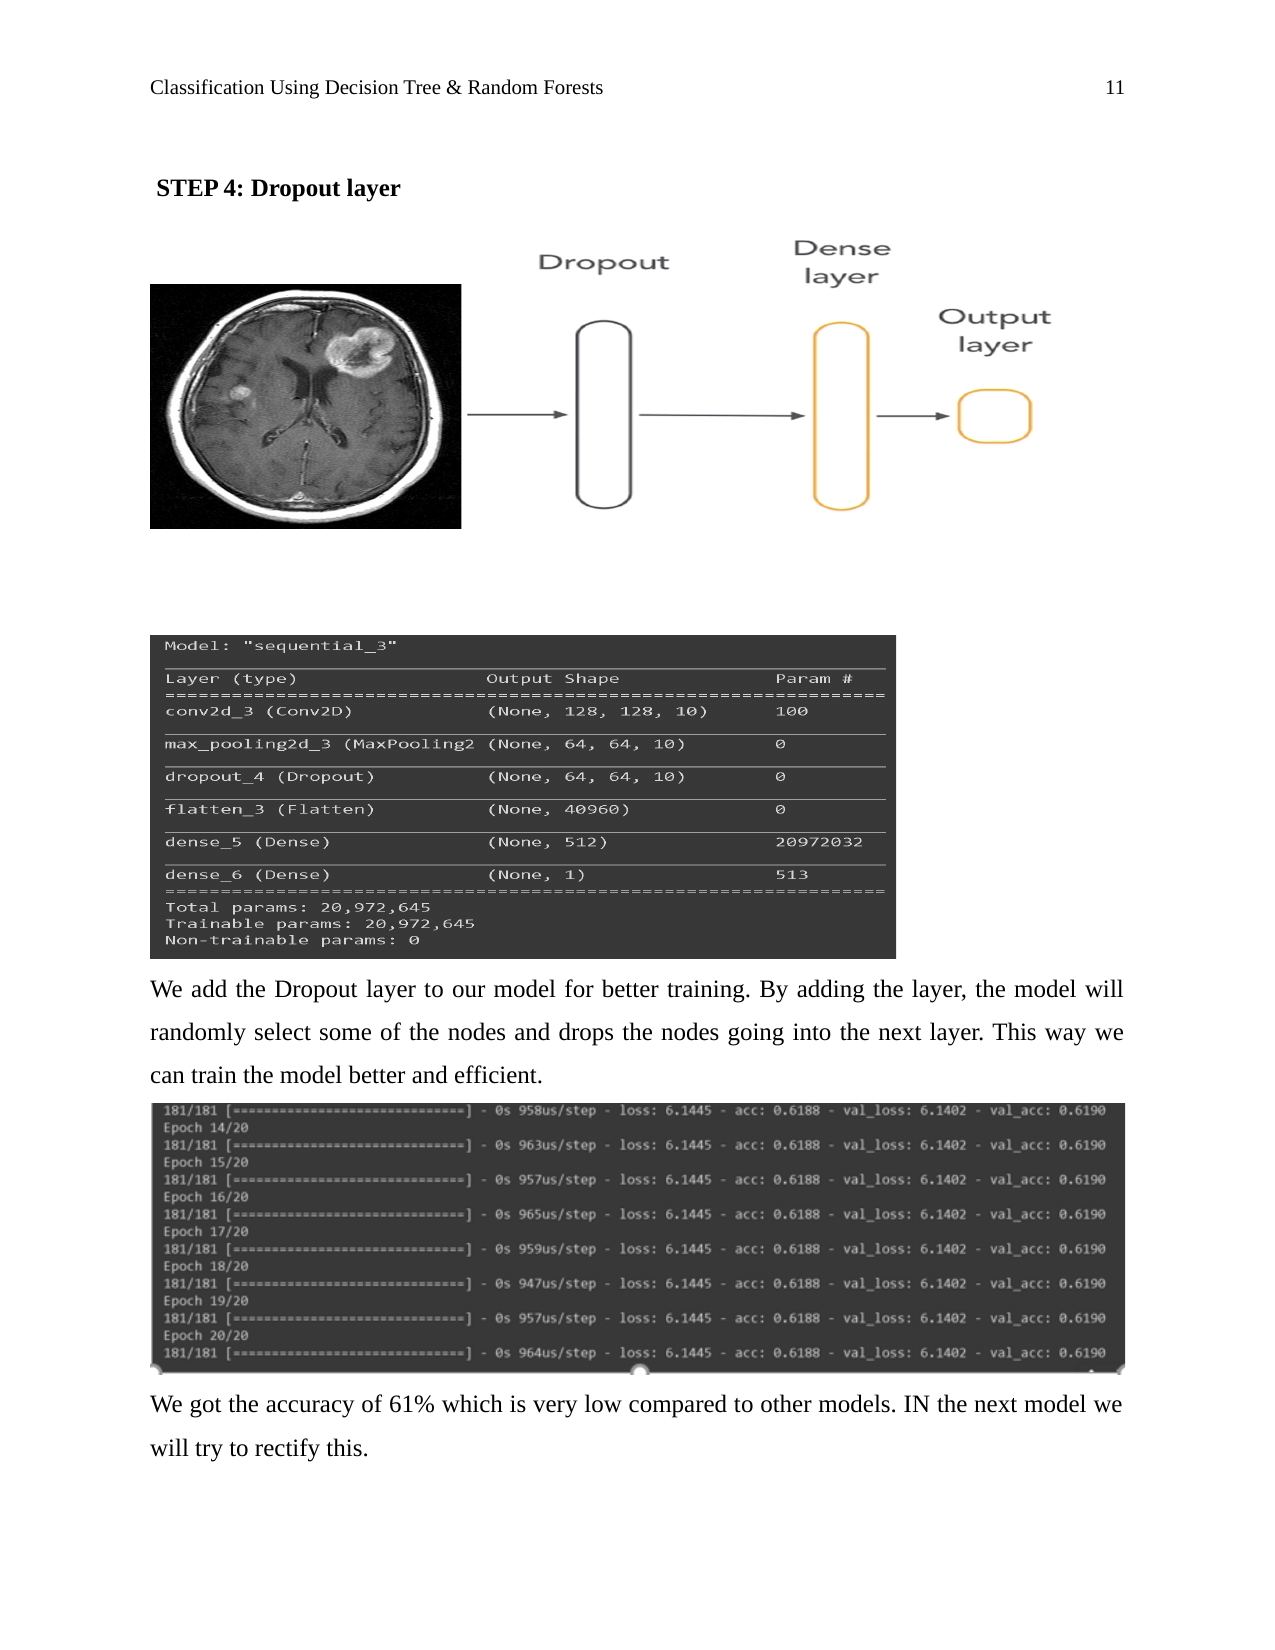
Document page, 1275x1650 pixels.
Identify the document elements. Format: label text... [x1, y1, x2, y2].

text STEP 4: Dropout layer [150, 173, 1125, 201]
text We add the Dropout layer to our model for better training. By adding the layer, the model will randomly select some of the nodes and drops the nodes going into the next layer. This way we can train the model better and efficient. [150, 974, 1125, 1089]
picture [150, 284, 462, 529]
picture [467, 215, 1080, 529]
picture [150, 635, 897, 959]
picture [150, 1103, 1125, 1375]
text We got the accuracy of 61% which is very low compared to other models. IN the next model we will try to rectify this. [150, 1389, 1125, 1461]
